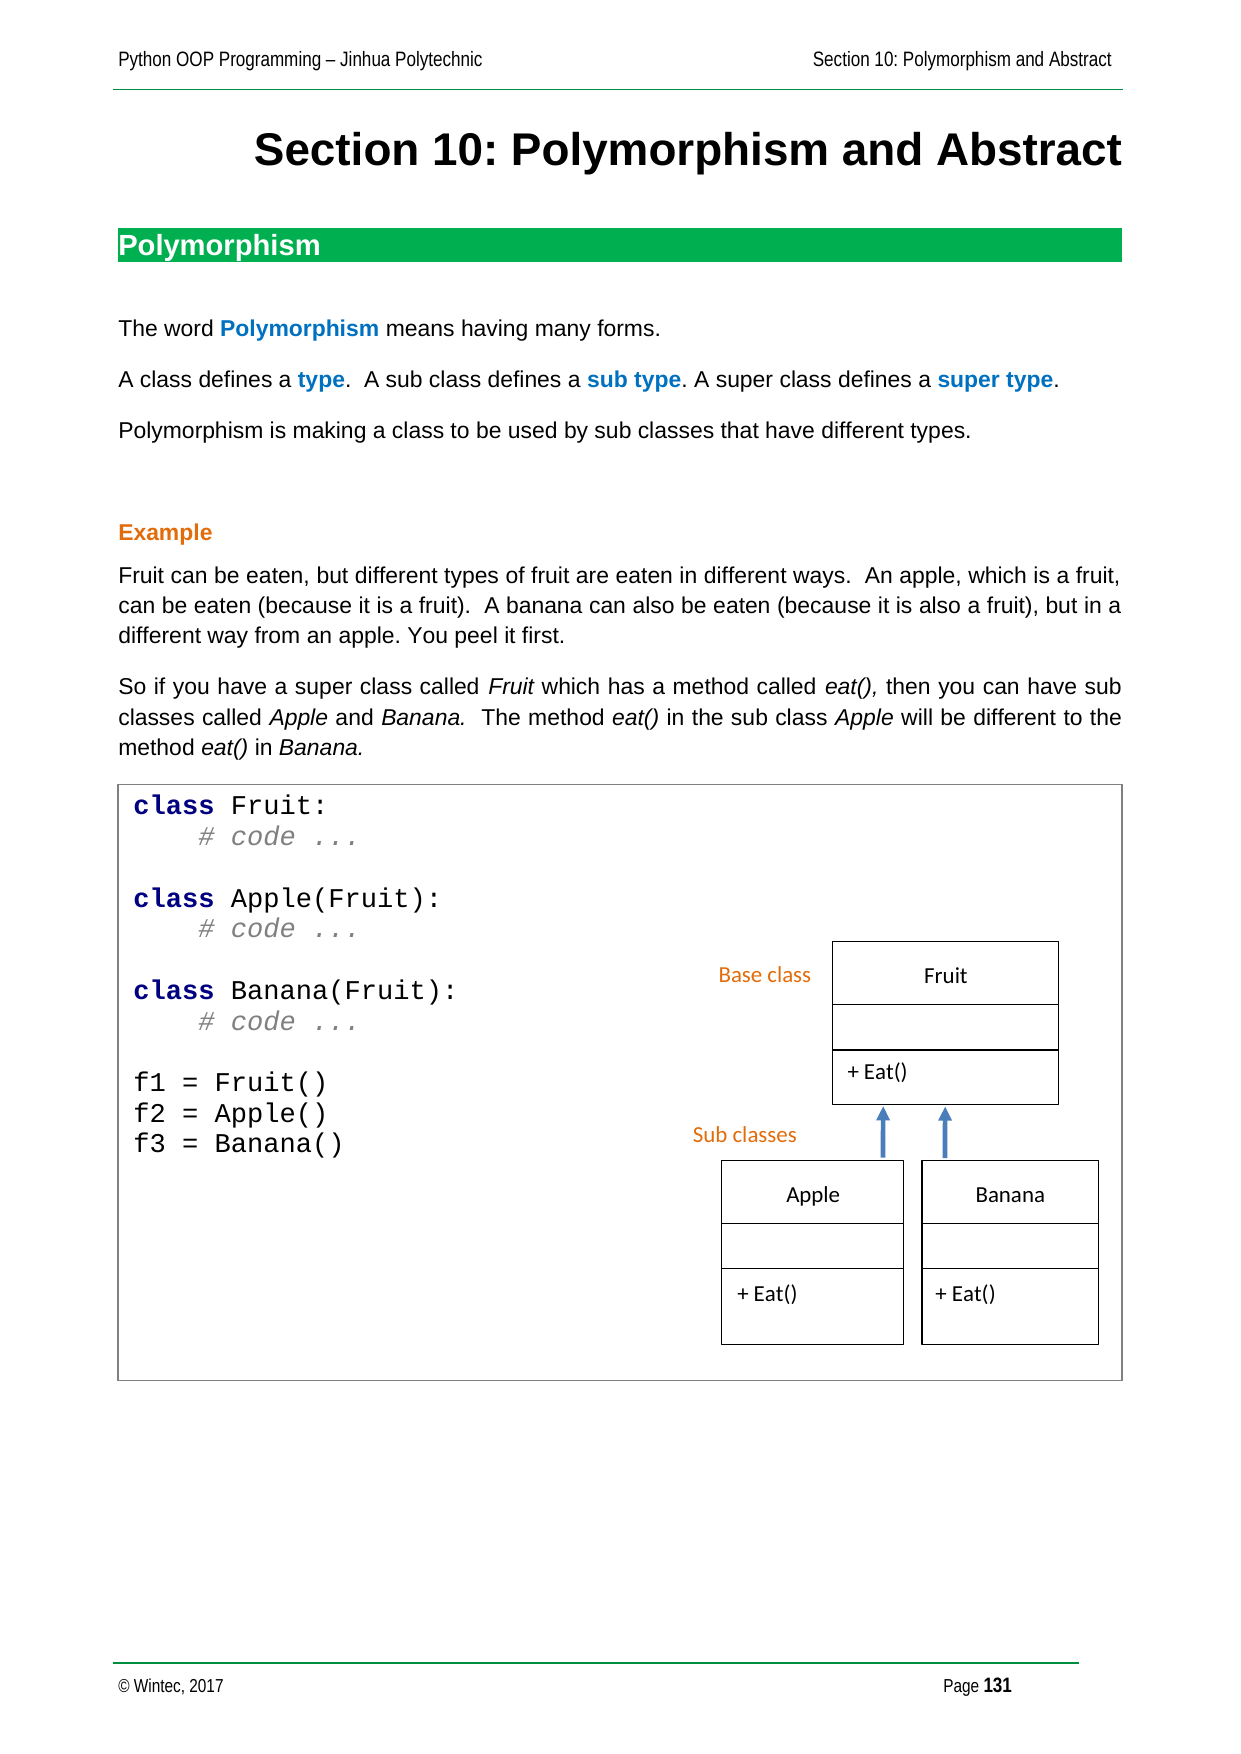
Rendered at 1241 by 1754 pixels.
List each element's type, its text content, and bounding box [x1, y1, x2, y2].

text Example [118, 519, 1122, 545]
text The word Polymorphism means having many forms. [118, 314, 1122, 341]
text Polymorphism is making a class to be used by sub classes that have different types. [118, 417, 1122, 443]
text So if you have a super class called Fruit which has a method called eat(), then you can have sub classes called Apple and Banana. The method eat() in the sub class Apple will be different to the method eat() in Banana. [118, 673, 1122, 760]
subtitle Polymorphism [118, 228, 1122, 262]
text A class defines a type. A sub class defines a sub type. A super class defines a super type. [118, 366, 1122, 392]
text Fruit can be eaten, but different types of fruit are eaten in different ways. An apple, which is a fruit, can be eaten (because it is a fruit). A banana can also be eaten (because it is also a fruit), but in a different way from an apple. You peel it first. [118, 562, 1122, 648]
subtitle Section 10: Polymorphism and Abstract [118, 123, 1122, 176]
